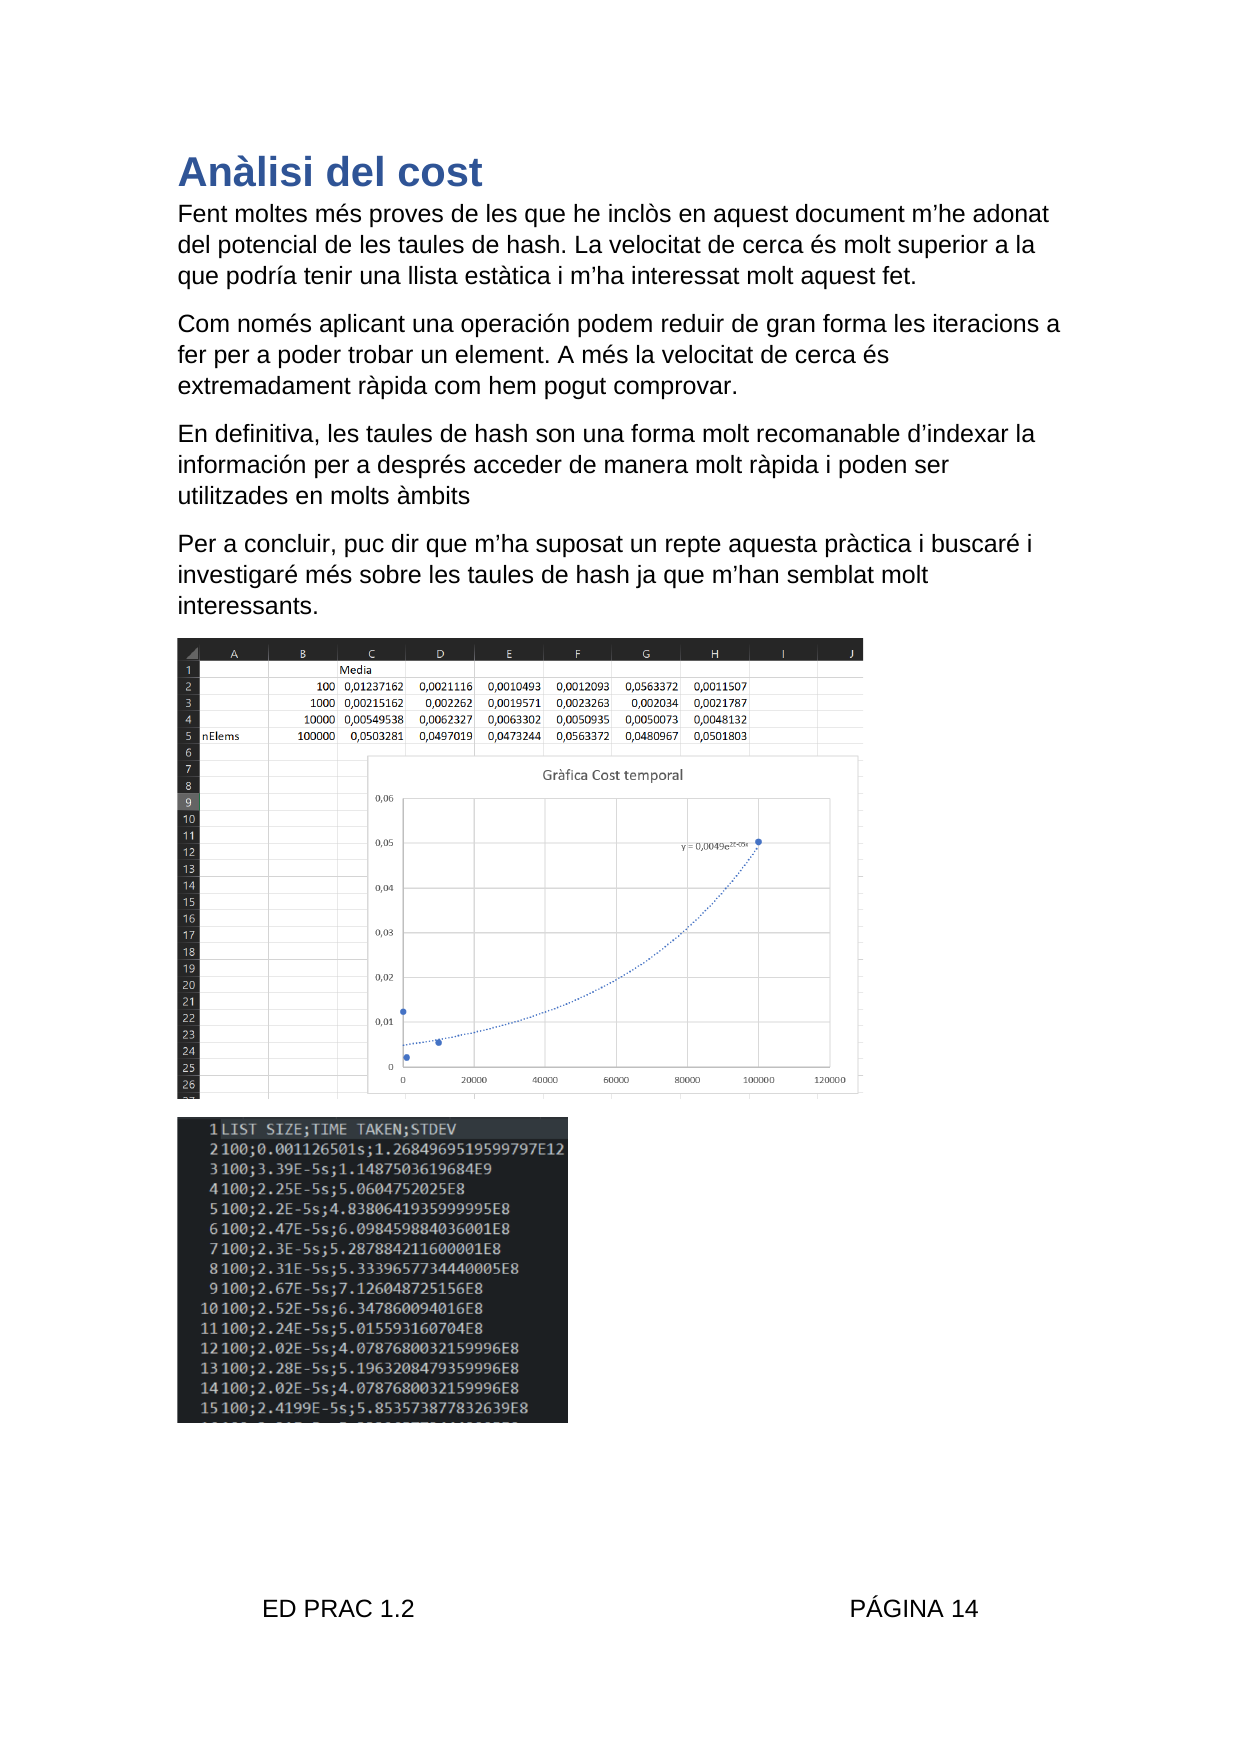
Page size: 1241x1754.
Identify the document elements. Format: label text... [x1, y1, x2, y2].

subtitle Anàlisi del cost [177, 148, 1063, 196]
picture [177, 638, 864, 1099]
text Fent moltes més proves de les que he inclòs en aquest document m’he adonat del potencial de les taules de hash. La velocitat de cerca és molt superior a la que podría tenir una llista estàtica i m’ha interessat molt aquest fet. [177, 199, 1063, 290]
picture [177, 1117, 568, 1423]
text Per a concluir, puc dir que m’ha suposat un repte aquesta pràctica i buscaré i investigaré més sobre les taules de hash ja que m’han semblat molt interessants. [177, 529, 1063, 619]
text En definitiva, les taules de hash son una forma molt recomanable d’indexar la información per a després acceder de manera molt ràpida i poden ser utilitzades en molts àmbits [177, 419, 1063, 510]
text Com només aplicant una operación podem reduir de gran forma les iteracions a fer per a poder trobar un element. A més la velocitat de cerca és extremadament ràpida com hem pogut comprovar. [177, 309, 1063, 400]
